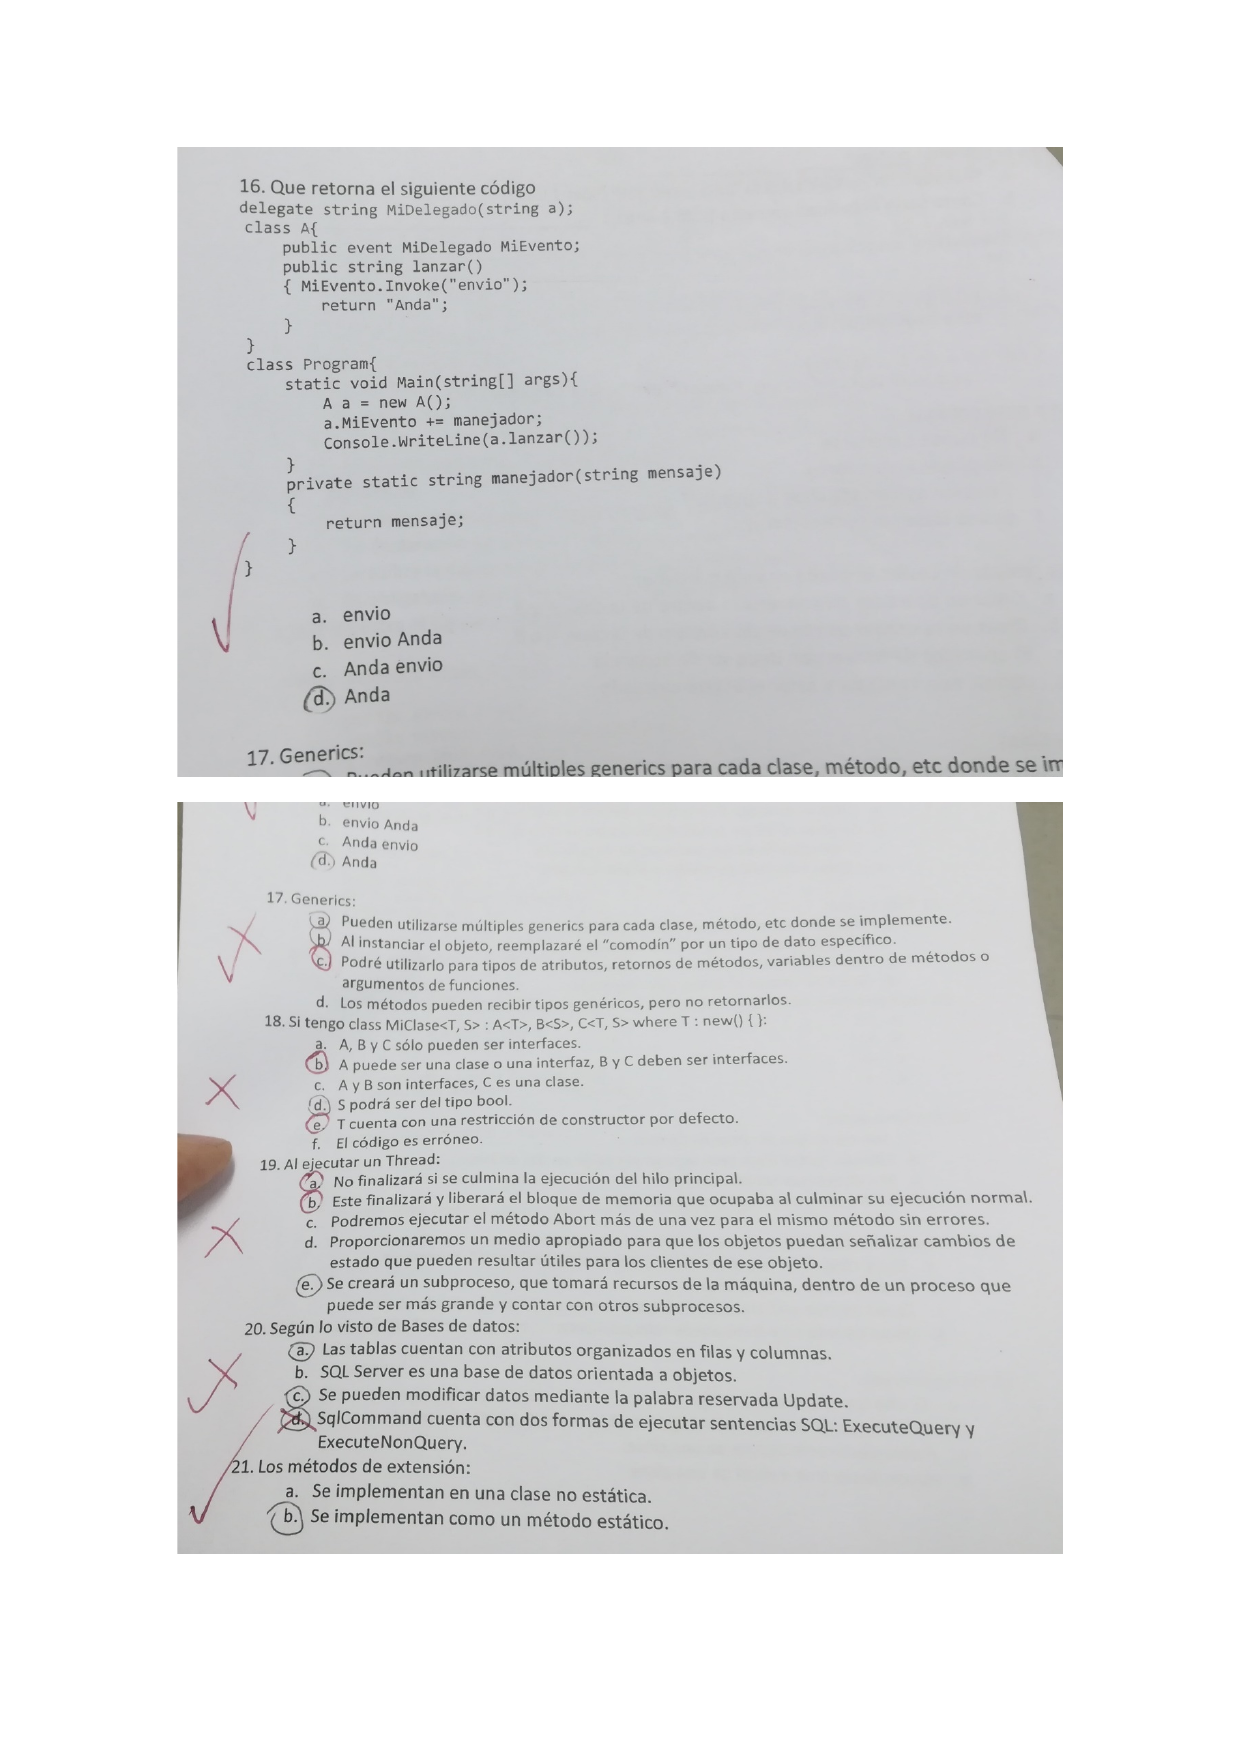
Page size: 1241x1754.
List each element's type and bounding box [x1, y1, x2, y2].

picture [177, 802, 1063, 1554]
picture [177, 147, 1063, 777]
